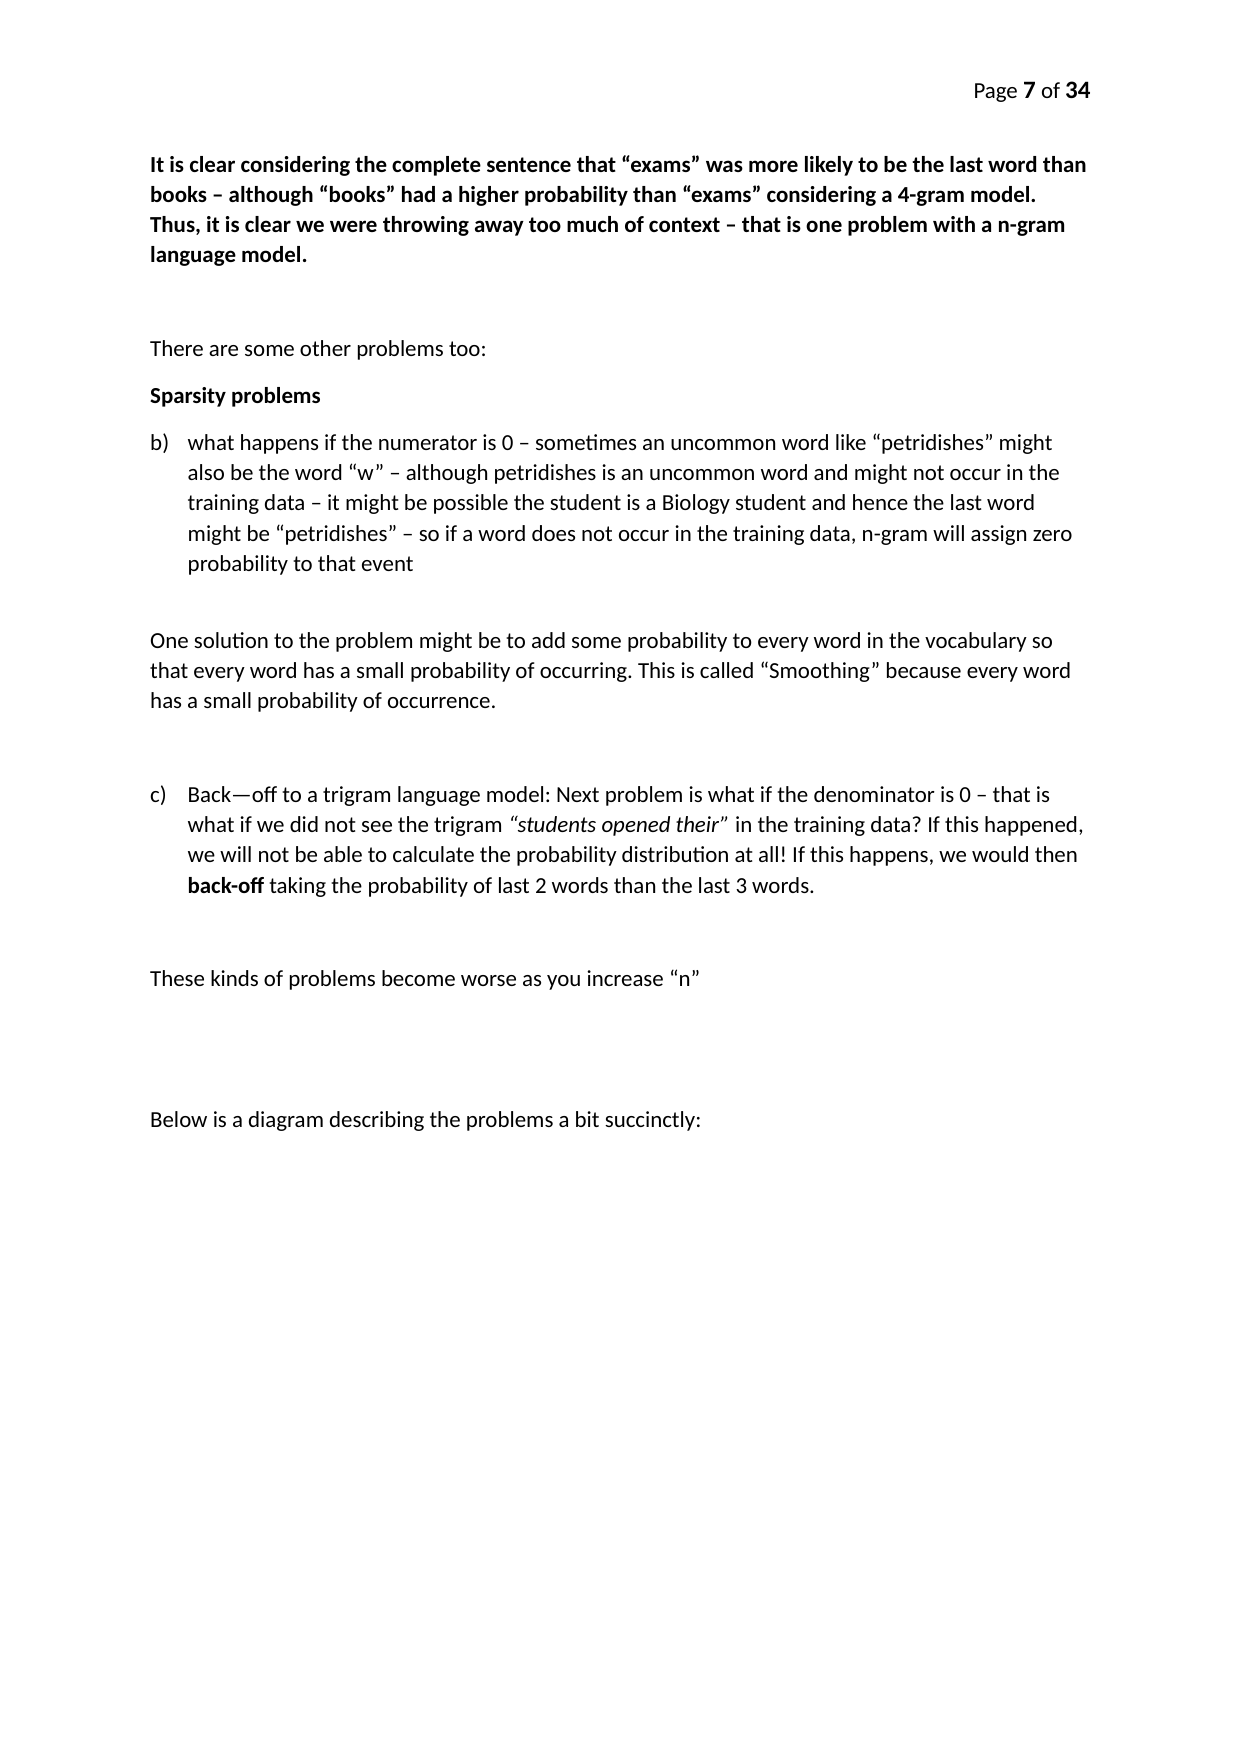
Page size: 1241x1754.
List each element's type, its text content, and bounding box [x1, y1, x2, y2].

list Back—off to a trigram language model: Next problem is what if the denominator is 0 – that is what if we did not see the trigram “students opened their” in the training data? If this happened, we will not be able to calculate the probability distribution at all! If this happens, we would then back-off taking the probability of last 2 words than the last 3 words. [150, 780, 1090, 899]
text One solution to the problem might be to add some probability to every word in the vocabulary so that every word has a small probability of occurring. This is called “Smoothing” because every word has a small probability of occurrence. [150, 626, 1090, 714]
text Below is a diagram describing the problems a bit succinctly: [150, 1105, 1090, 1133]
text It is clear considering the complete sentence that “exams” was more likely to be the last word than books – although “books” had a higher probability than “exams” considering a 4-gram model. Thus, it is clear we were throwing away too much of context – that is one problem with a n-gram language model. [150, 150, 1090, 269]
text These kinds of problems become worse as you increase “n” [150, 964, 1090, 993]
text Sparsity problems [150, 381, 1090, 409]
list what happens if the numerator is 0 – sometimes an uncommon word like “petridishes” might also be the word “w” – although petridishes is an uncommon word and might not occur in the training data – it might be possible the student is a Biology student and hence the last word might be “petridishes” – so if a word does not occur in the training data, n-gram will assign zero probability to that event [150, 428, 1090, 577]
text There are some other problems too: [150, 334, 1090, 362]
